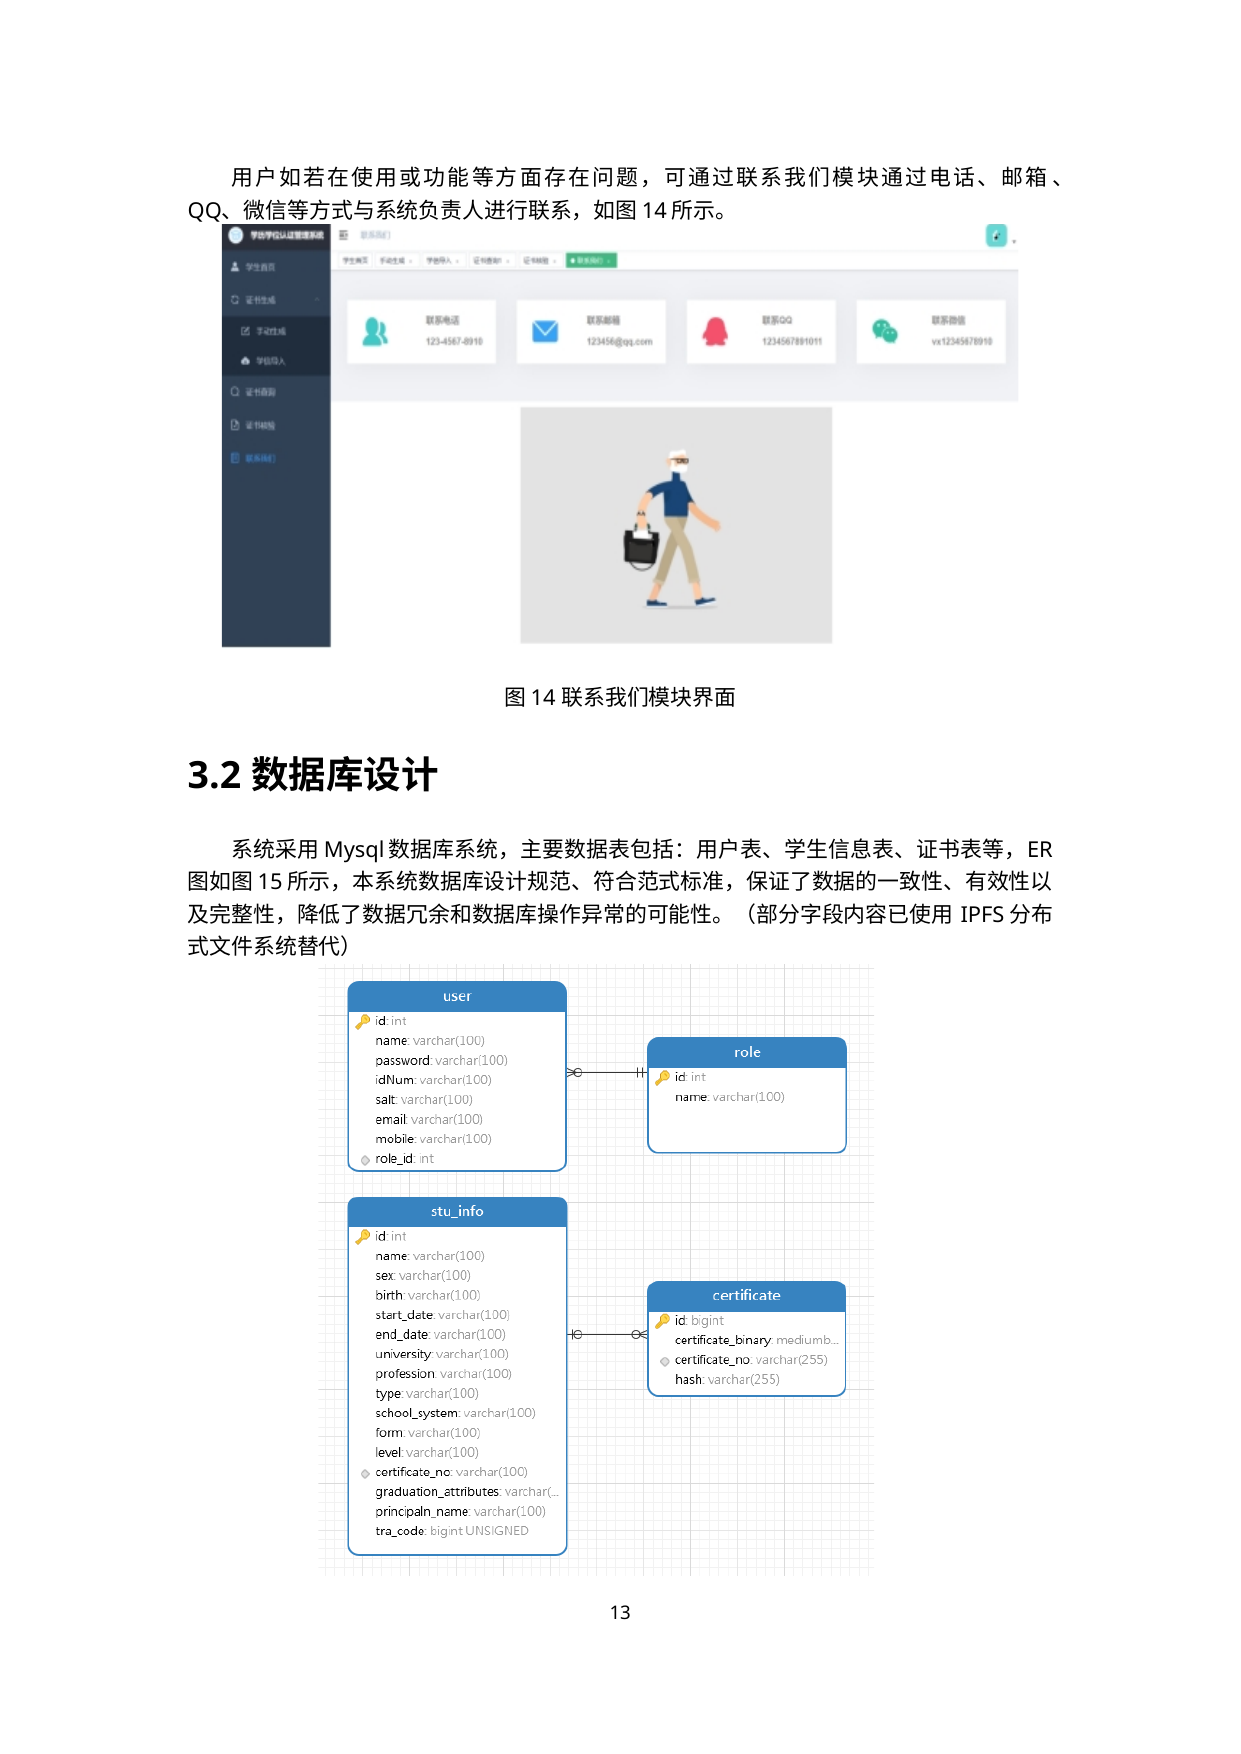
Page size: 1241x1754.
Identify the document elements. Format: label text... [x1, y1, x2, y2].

text 系统采用Mysql数据库系统，主要数据表包括：用户表、学生信息表、证书表等，ER图如图15所示，本系统数据库设计规范、符合范式标准，保证了数据的一致性、有效性以及完整性，降低了数据冗余和数据库操作异常的可能性。（部分字段内容已使用IPFS分布式文件系统替代） [187, 831, 1053, 961]
picture [221, 224, 1019, 649]
picture [318, 964, 875, 1576]
text 用户如若在使用或功能等方面存在问题，可通过联系我们模块通过电话、邮箱、QQ、微信等方式与系统负责人进行联系，如图14所示。 [187, 160, 1053, 225]
subtitle 3.2 数据库设计 [187, 739, 1053, 804]
text 图14 联系我们模块界面 [187, 680, 1053, 712]
